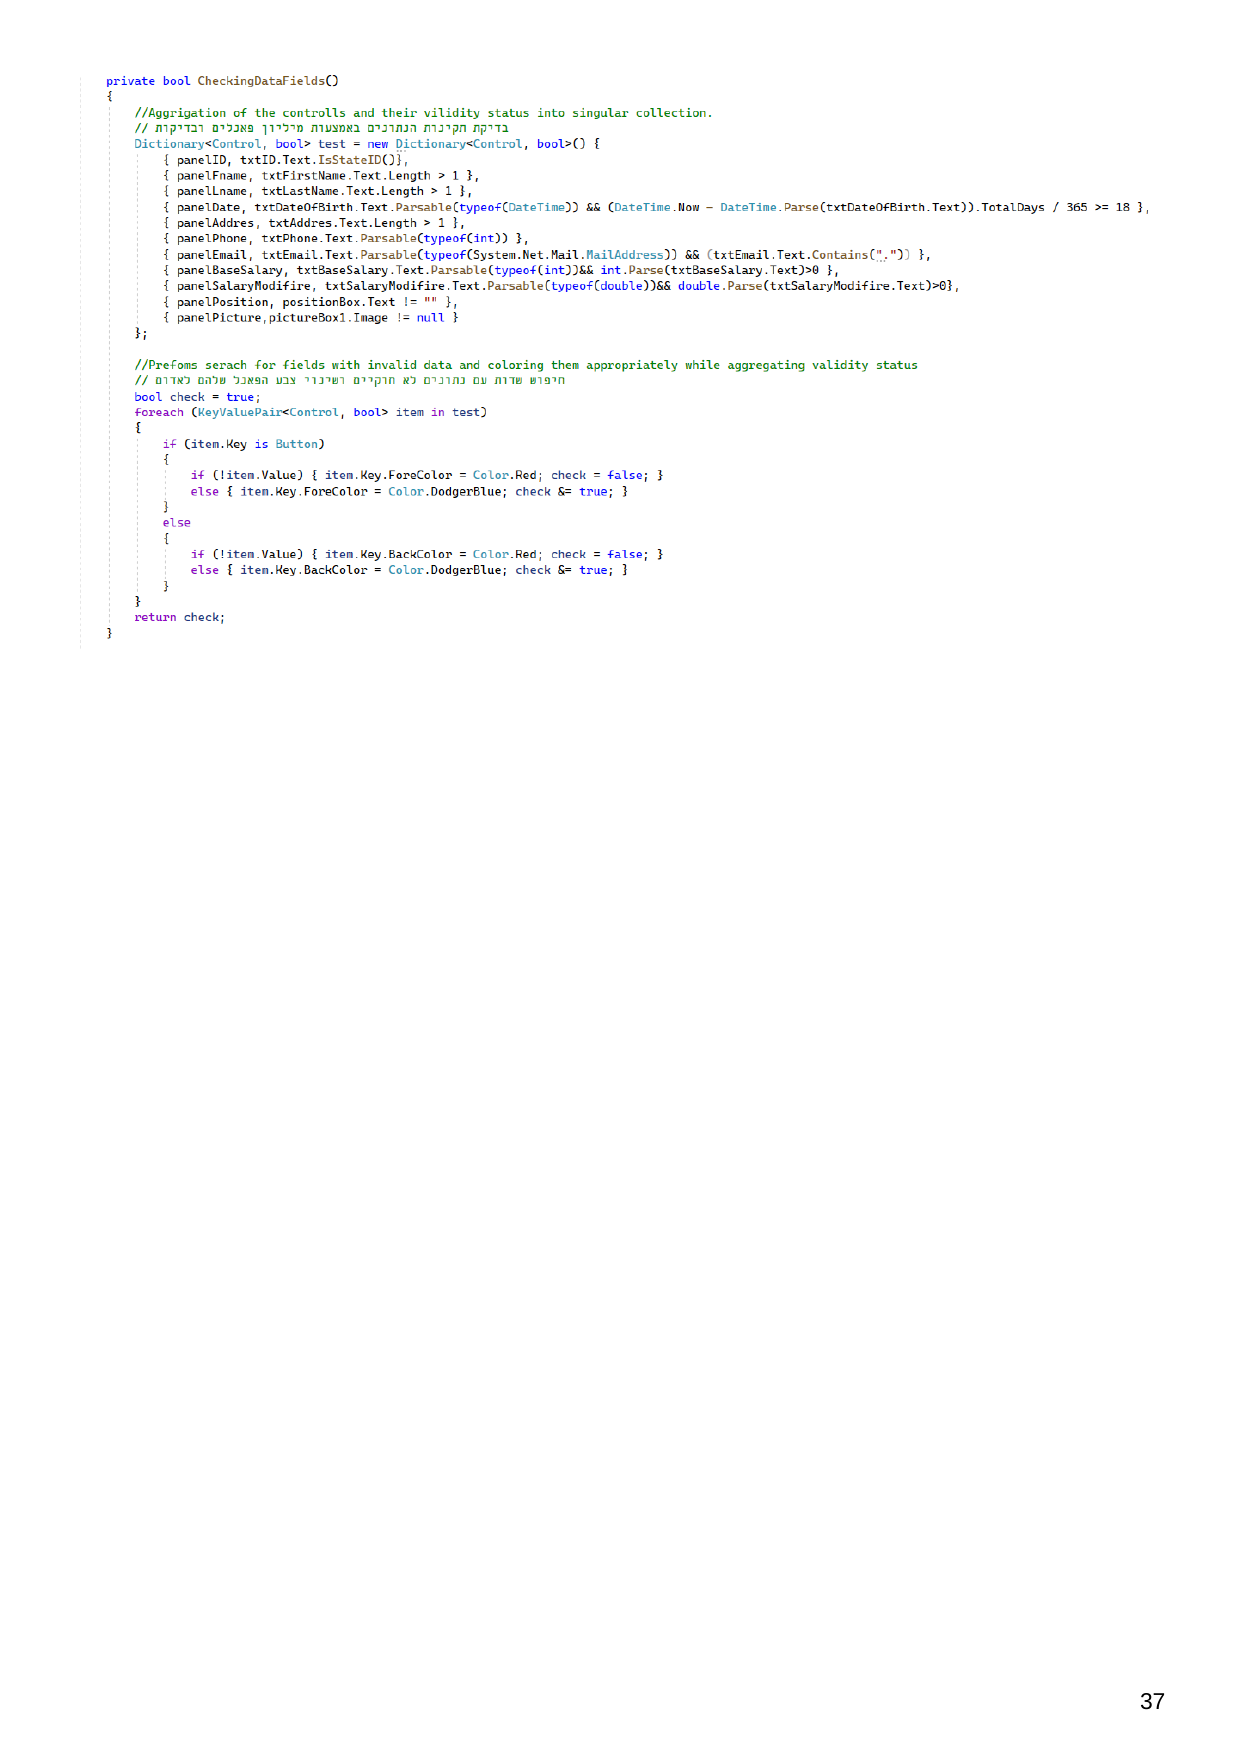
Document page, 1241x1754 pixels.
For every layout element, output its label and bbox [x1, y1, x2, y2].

picture [74, 75, 1165, 650]
